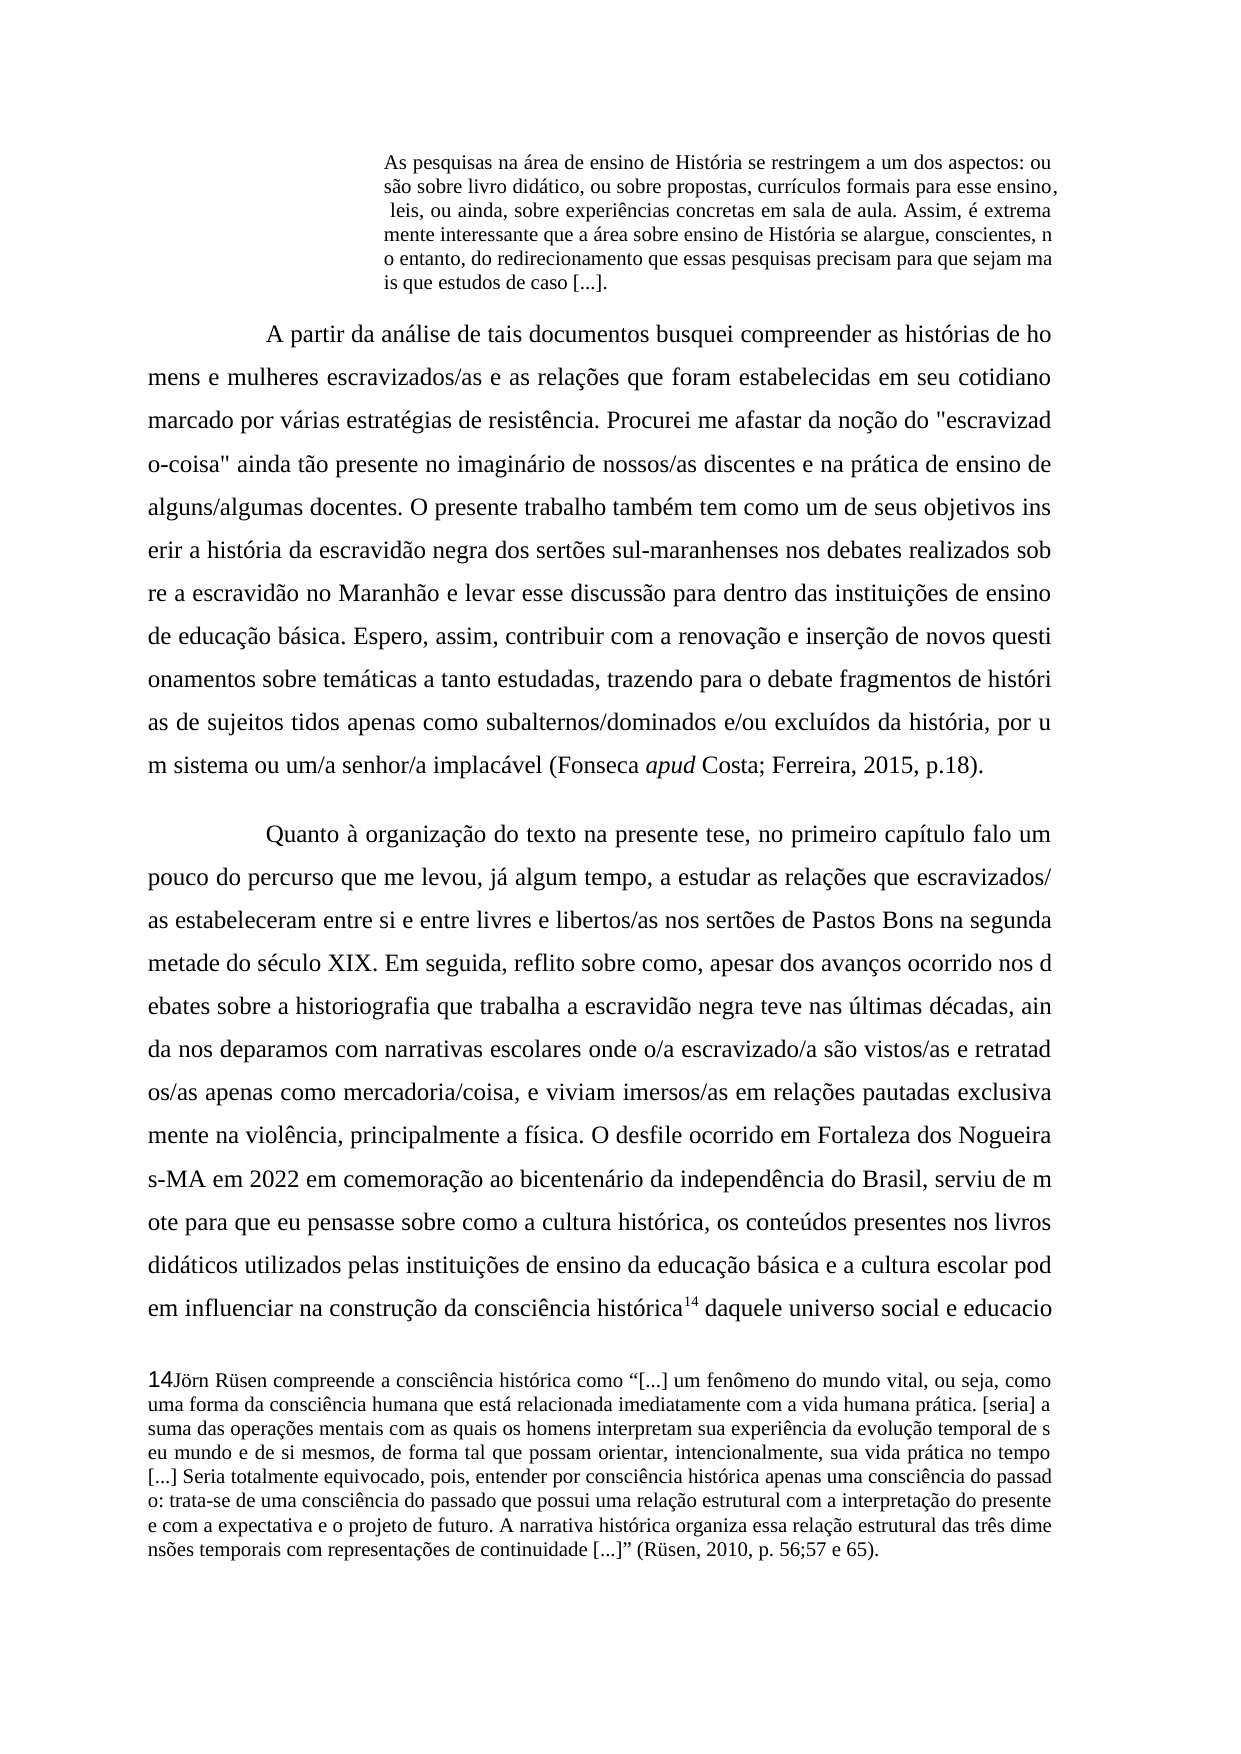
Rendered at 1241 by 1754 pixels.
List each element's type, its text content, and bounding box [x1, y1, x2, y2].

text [148, 819, 1053, 1322]
text As pesquisas na área de ensino de História se restringem a um dos aspectos: ou são sobre livro didático, ou sobre propostas, currículos formais para esse ensino, leis, ou ainda, sobre experiências concretas em sala de aula. Assim, é extremamente interessante que a área sobre ensino de História se alargue, conscientes, no entanto, do redirecionamento que essas pesquisas precisam para que sejam mais que estudos de caso [...]. [384, 150, 1053, 294]
text A partir da análise de tais documentos busquei compreender as histórias de homens e mulheres escravizados/as e as relações que foram estabelecidas em seu cotidiano marcado por várias estratégias de resistência. Procurei me afastar da noção do "escravizado-coisa" ainda tão presente no imaginário de nossos/as discentes e na prática de ensino de alguns/algumas docentes. O presente trabalho também tem como um de seus objetivos inserir a história da escravidão negra dos sertões sul-maranhenses nos debates realizados sobre a escravidão no Maranhão e levar esse discussão para dentro das instituições de ensino de educação básica. Espero, assim, contribuir com a renovação e inserção de novos questionamentos sobre temáticas a tanto estudadas, trazendo para o debate fragmentos de histórias de sujeitos tidos apenas como subalternos/dominados e/ou excluídos da história, por um sistema ou um/a senhor/a implacável (Fonseca apud Costa; Ferreira, 2015, p.18). [148, 319, 1053, 779]
